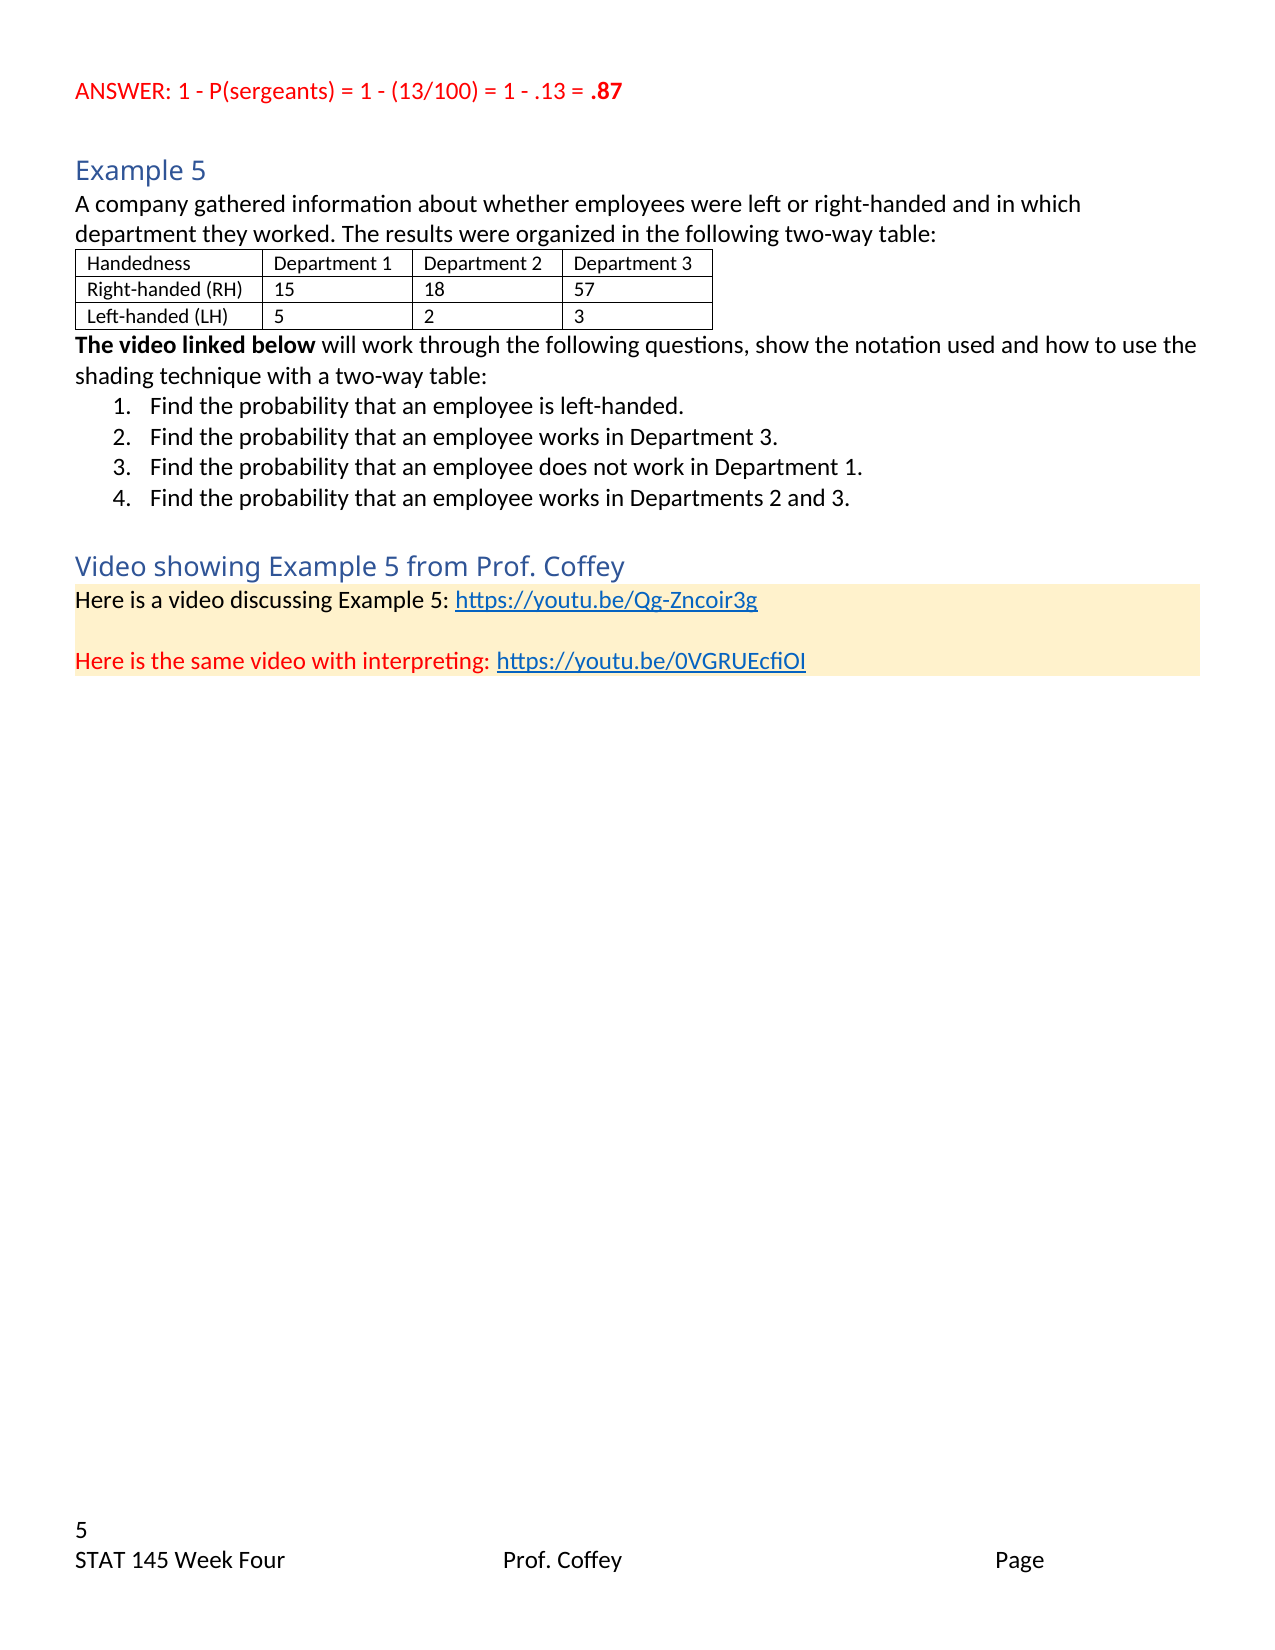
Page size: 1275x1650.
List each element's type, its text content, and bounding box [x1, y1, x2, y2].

list Find the probability that an employee does not work in Department 1. [112, 452, 1200, 482]
text Here is a video discussing Example 5: https://youtu.be/Qg-Zncoir3g [75, 584, 1200, 615]
text Here is the same video with interpreting: https://youtu.be/0VGRUEcfiOI [75, 645, 1200, 676]
subtitle Video showing Example 5 from Prof. Coffey [75, 547, 1200, 584]
list Find the probability that an employee works in Department 3. [112, 421, 1200, 452]
text The video linked below will work through the following questions, show the notation used and how to use the shading technique with a two-way table: [75, 329, 1200, 391]
table_cell 5 [263, 303, 412, 328]
list Find the probability that an employee works in Departments 2 and 3. [112, 482, 1200, 513]
table_header Department 3 [563, 250, 712, 276]
table_cell Left-handed (LH) [76, 303, 262, 328]
table_cell Right-handed (RH) [76, 277, 262, 302]
text ANSWER: 1 - P(sergeants) = 1 - (13/100) = 1 - .13 = .87 [75, 75, 1200, 106]
text A company gathered information about whether employees were left or right-handed and in which department they worked. The results were organized in the following two-way table: [75, 188, 1200, 249]
table_header Handedness [76, 250, 262, 276]
table_header Department 2 [413, 250, 562, 276]
table_cell 15 [263, 277, 412, 302]
table_cell 18 [413, 277, 562, 302]
subtitle Example 5 [75, 151, 1200, 188]
table_cell 57 [563, 277, 712, 302]
table_cell 3 [563, 303, 712, 328]
table_header Department 1 [263, 250, 412, 276]
list Find the probability that an employee is left-handed. [112, 391, 1200, 421]
table_cell 2 [413, 303, 562, 328]
